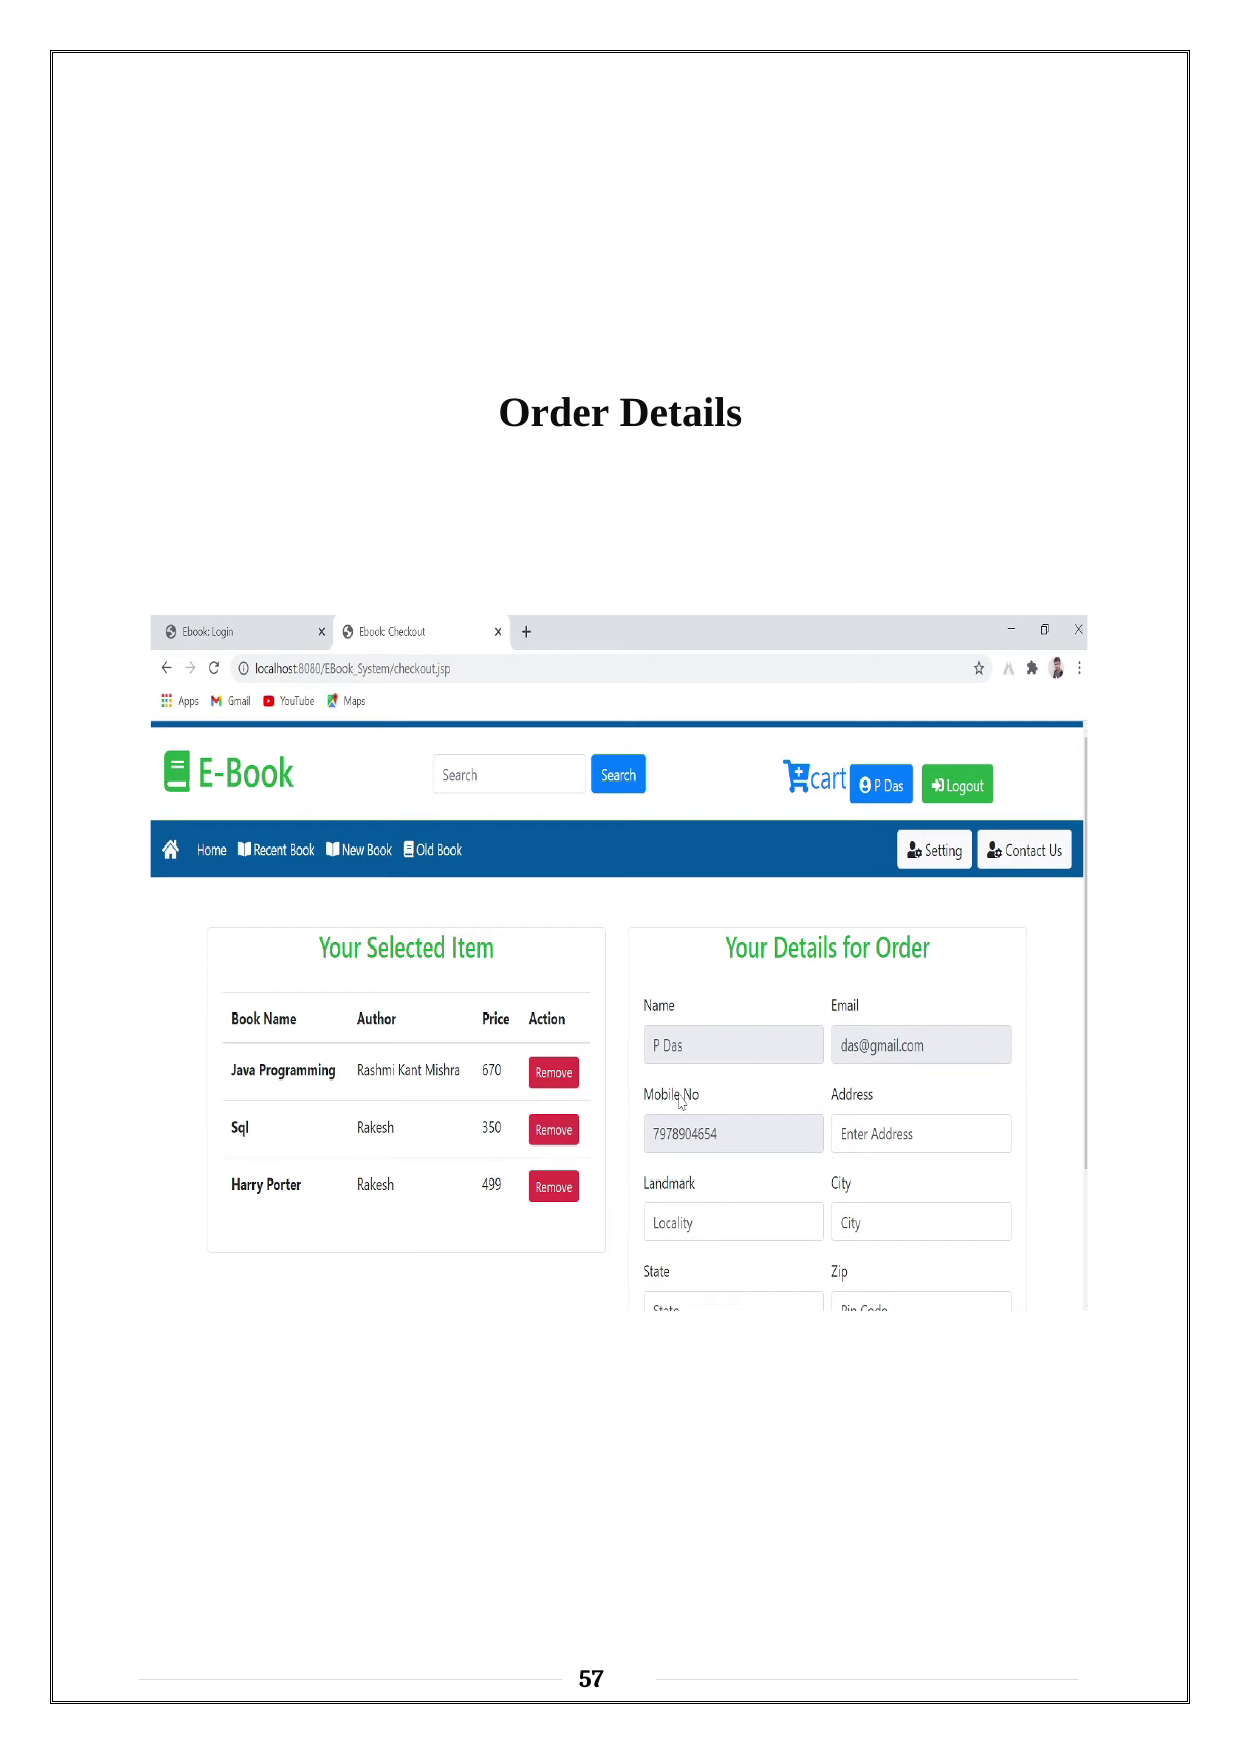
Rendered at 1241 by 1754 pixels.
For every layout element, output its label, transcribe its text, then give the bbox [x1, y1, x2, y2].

picture [150, 615, 1087, 1309]
text Order Details [150, 387, 1090, 435]
